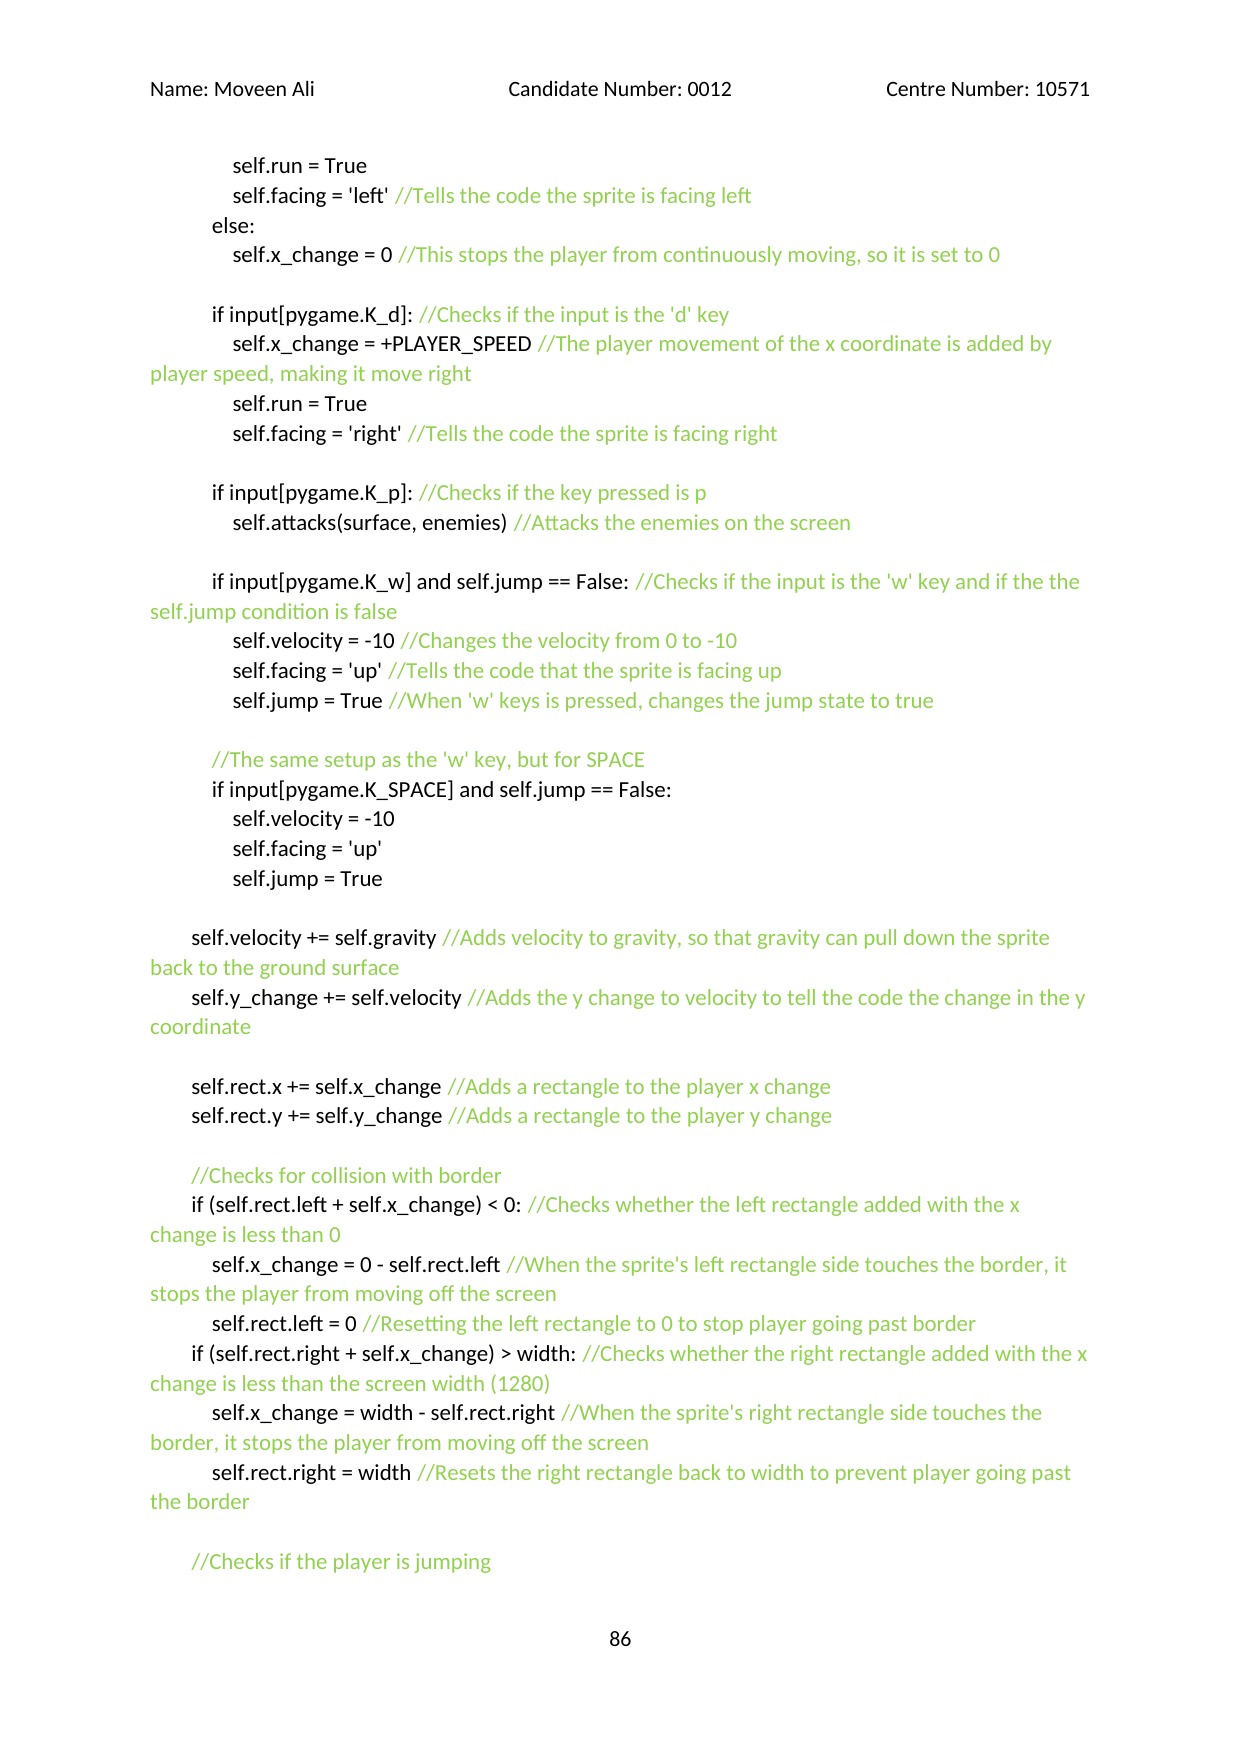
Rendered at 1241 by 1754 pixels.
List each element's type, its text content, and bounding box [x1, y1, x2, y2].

text self.facing = 'right' //Tells the code the sprite is facing right [150, 417, 1090, 447]
text self.x_change = +PLAYER_SPEED //The player movement of the x coordinate is added by player speed, making it move right [150, 328, 1090, 387]
text if input[pygame.K_w] and self.jump == False: //Checks if the input is the 'w' key and if the the self.jump condition is false [150, 566, 1090, 625]
text self.rect.right = width //Resets the right rectangle back to width to prevent player going past the border [150, 1456, 1090, 1516]
text self.x_change = 0 //This stops the player from continuously moving, so it is set to 0 [150, 239, 1090, 269]
text if input[pygame.K_p]: //Checks if the key pressed is p [150, 477, 1090, 506]
text self.x_change = width - self.rect.right //When the sprite's right rectangle side touches the border, it stops the player from moving off the screen [150, 1397, 1090, 1456]
text //The same setup as the 'w' key, but for SPACE [150, 744, 1090, 773]
text self.velocity = -10 //Changes the velocity from 0 to -10 [150, 625, 1090, 655]
text self.velocity = -10 [150, 803, 1090, 833]
text self.rect.y += self.y_change //Adds a rectangle to the player y change [150, 1100, 1090, 1159]
text //Checks for collision with border [150, 1159, 1090, 1189]
text self.velocity += self.gravity //Adds velocity to gravity, so that gravity can pull down the sprite back to the ground surface [150, 922, 1090, 981]
text self.x_change = 0 - self.rect.left //When the sprite's left rectangle side touches the border, it stops the player from moving off the screen [150, 1248, 1090, 1308]
text self.jump = True [150, 862, 1090, 892]
text if input[pygame.K_d]: //Checks if the input is the 'd' key [150, 298, 1090, 328]
text if (self.rect.left + self.x_change) < 0: //Checks whether the left rectangle added with the x change is less than 0 [150, 1189, 1090, 1248]
text if input[pygame.K_SPACE] and self.jump == False: [150, 773, 1090, 803]
text self.facing = 'up' [150, 833, 1090, 862]
text self.y_change += self.velocity //Adds the y change to velocity to tell the code the change in the y coordinate [150, 981, 1090, 1041]
text self.rect.left = 0 //Resetting the left rectangle to 0 to stop player going past border [150, 1308, 1090, 1337]
text self.run = True [150, 387, 1090, 417]
text self.jump = True //When 'w' keys is pressed, changes the jump state to true [150, 684, 1090, 714]
text self.run = True [150, 150, 1090, 180]
text self.facing = 'up' //Tells the code that the sprite is facing up [150, 655, 1090, 684]
text else: [150, 209, 1090, 239]
text //Checks if the player is jumping [150, 1545, 1090, 1575]
text if (self.rect.right + self.x_change) > width: //Checks whether the right rectangle added with the x change is less than the screen width (1280) [150, 1337, 1090, 1397]
text self.facing = 'left' //Tells the code the sprite is facing left [150, 180, 1090, 209]
text self.attacks(surface, enemies) //Attacks the enemies on the screen [150, 506, 1090, 536]
text self.rect.x += self.x_change //Adds a rectangle to the player x change [150, 1070, 1090, 1100]
